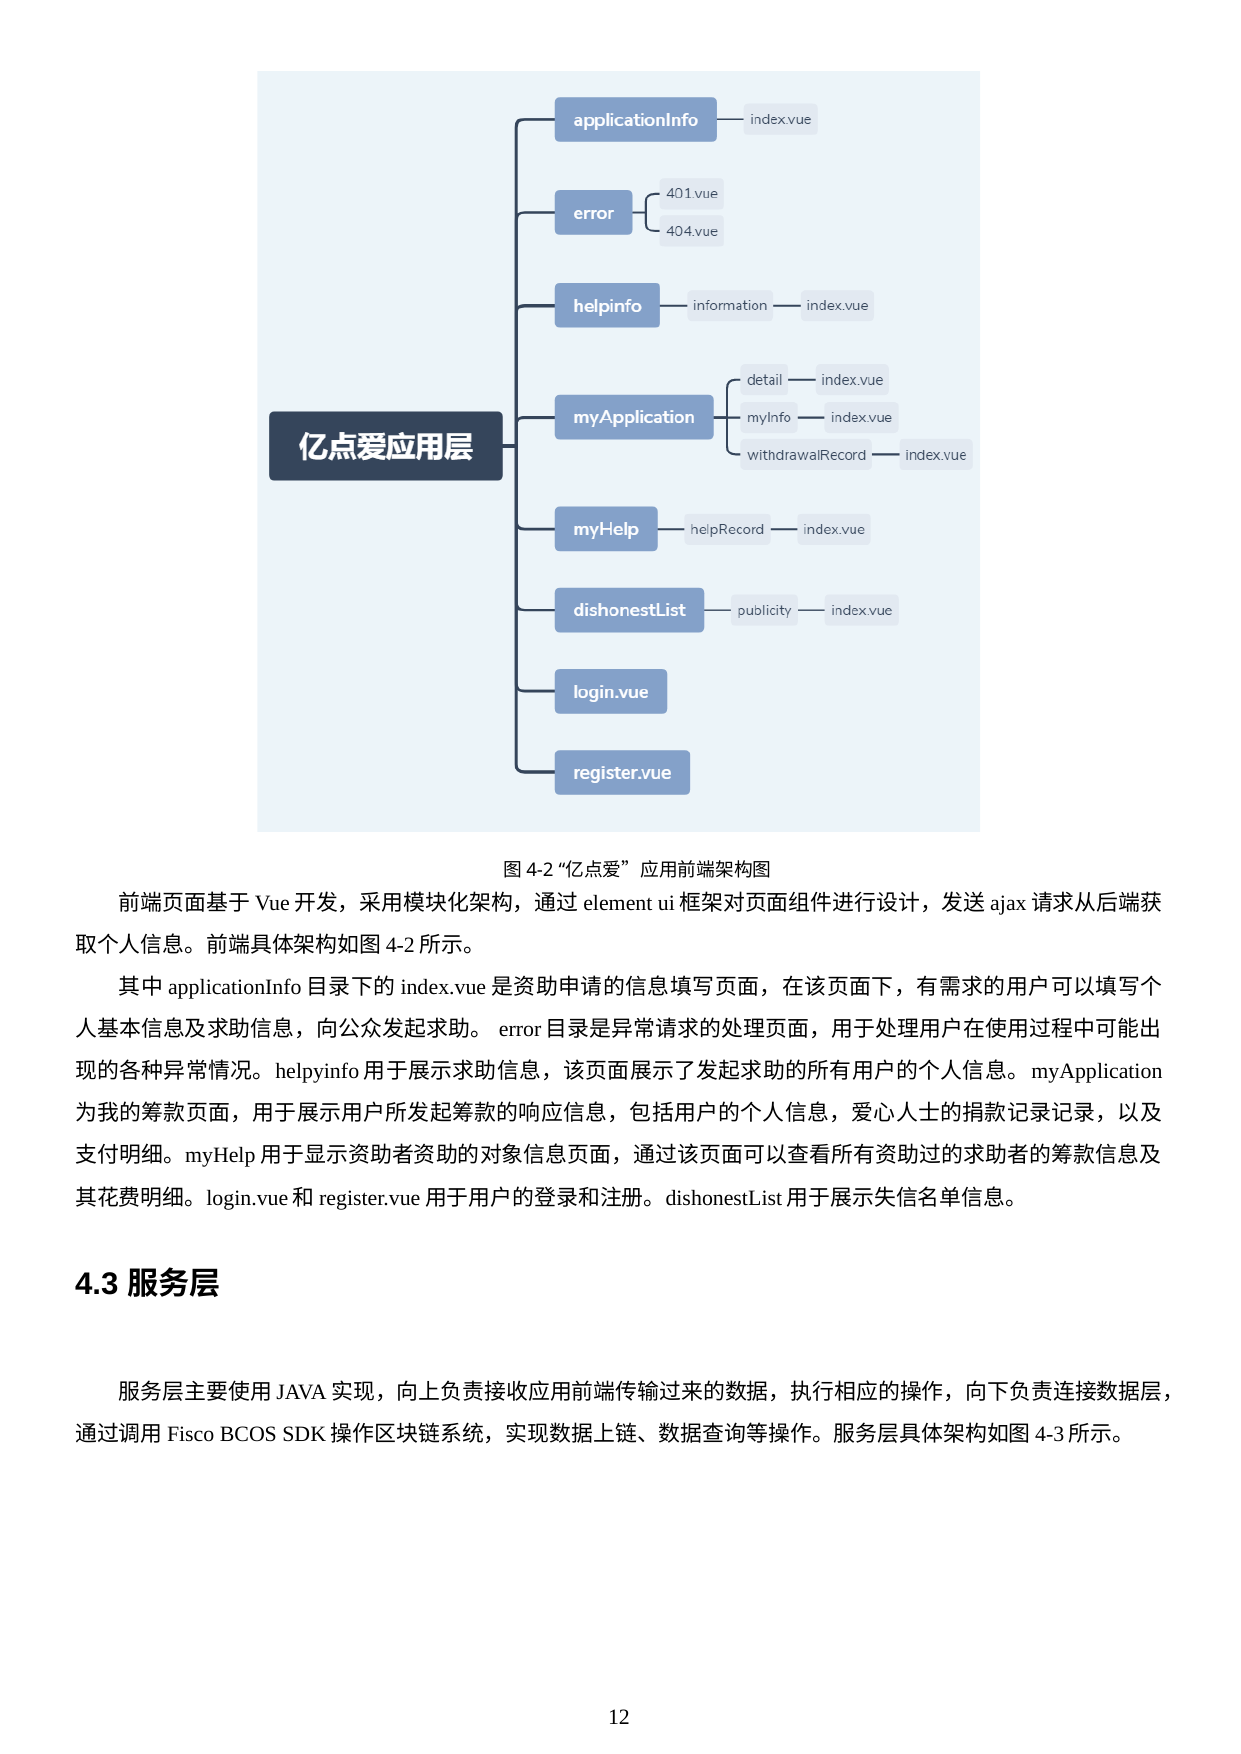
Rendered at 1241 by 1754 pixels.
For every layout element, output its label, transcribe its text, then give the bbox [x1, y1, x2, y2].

subtitle 4.3 服务层 [75, 1248, 1162, 1313]
text 其中applicationInfo目录下的index.vue是资助申请的信息填写页面，在该页面下，有需求的用户可以填写个人基本信息及求助信息，向公众发起求助。 error目录是异常请求的处理页面，用于处理用户在使用过程中可能出现的各种异常情况。helpyinfo用于展示求助信息，该页面展示了发起求助的所有用户的个人信息。myApplication为我的筹款页面，用于展示用户所发起筹款的响应信息，包括用户的个人信息，爱心人士的捐款记录记录，以及支付明细。myHelp用于显示资助者资助的对象信息页面，通过该页面可以查看所有资助过的求助者的筹款信息及其花费明细。login.vue和register.vue用于用户的登录和注册。dishonestList用于展示失信名单信息。 [75, 968, 1162, 1212]
picture [257, 71, 981, 832]
text 服务层主要使用JAVA实现，向上负责接收应用前端传输过来的数据，执行相应的操作，向下负责连接数据层，通过调用Fisco BCOS SDK操作区块链系统，实现数据上链、数据查询等操作。服务层具体架构如图4-3所示。 [75, 1373, 1162, 1448]
text 前端页面基于Vue开发，采用模块化架构，通过element ui框架对页面组件进行设计，发送ajax请求从后端获取个人信息。前端具体架构如图4-2所示。 [75, 884, 1162, 959]
text 图4-2 “亿点爱”应用前端架构图 [75, 852, 1162, 884]
